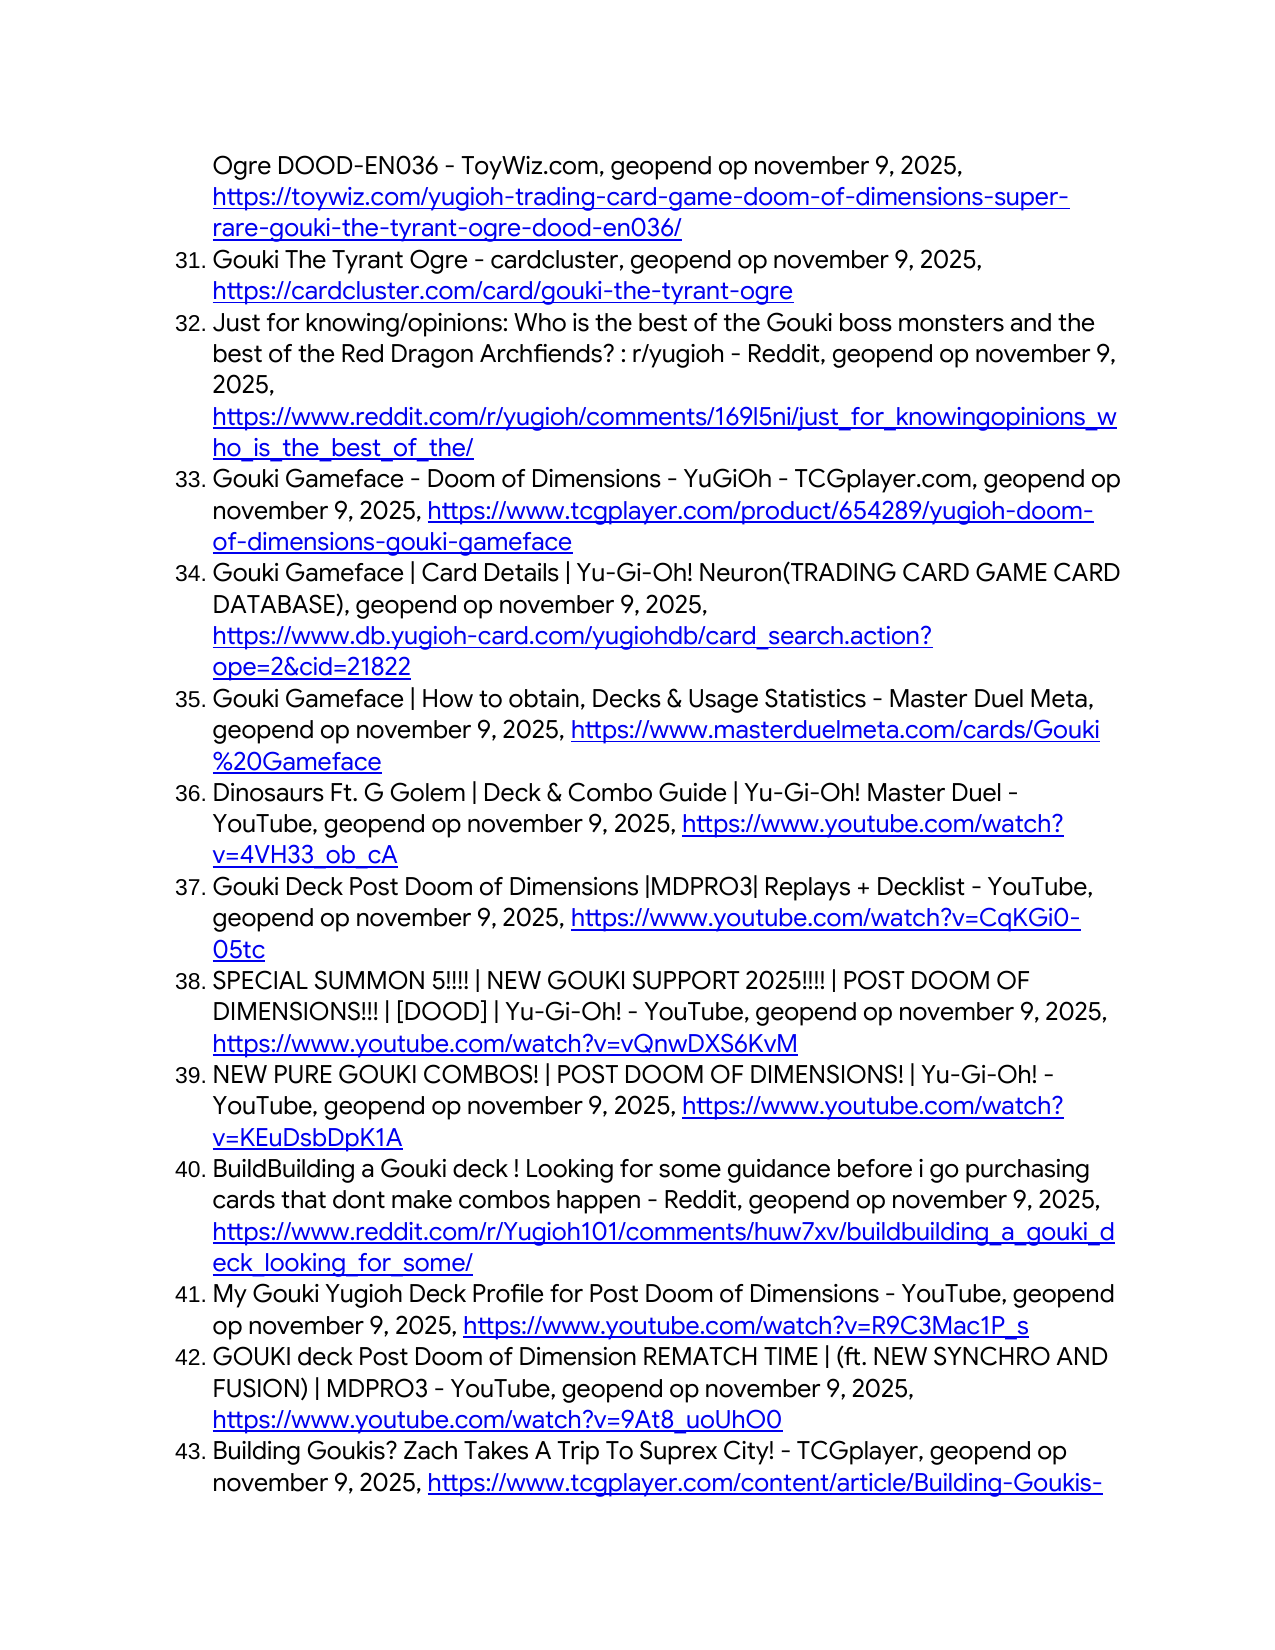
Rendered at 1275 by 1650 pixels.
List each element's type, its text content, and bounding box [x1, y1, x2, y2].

list Gouki Deck Post Doom of Dimensions |MDPRO3| Replays + Decklist - YouTube, geopend op november 9, 2025, https://www.youtube.com/watch?v=CqKGi0-05tc [175, 871, 1125, 965]
list SPECIAL SUMMON 5!!!! | NEW GOUKI SUPPORT 2025!!!! | POST DOOM OF DIMENSIONS!!! | [DOOD] | Yu-Gi-Oh! - YouTube, geopend op november 9, 2025, https://www.youtube.com/watch?v=vQnwDXS6KvM [175, 965, 1125, 1059]
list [175, 1436, 1125, 1498]
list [175, 150, 1125, 244]
list BuildBuilding a Gouki deck ! Looking for some guidance before i go purchasing cards that dont make combos happen - Reddit, geopend op november 9, 2025, https://www.reddit.com/r/Yugioh101/comments/huw7xv/buildbuilding_a_gouki_deck_looking_for_some/ [175, 1153, 1125, 1279]
list My Gouki Yugioh Deck Profile for Post Doom of Dimensions - YouTube, geopend op november 9, 2025, https://www.youtube.com/watch?v=R9C3Mac1P_s [175, 1279, 1125, 1341]
list Dinosaurs Ft. G Golem | Deck & Combo Guide | Yu-Gi-Oh! Master Duel - YouTube, geopend op november 9, 2025, https://www.youtube.com/watch?v=4VH33_ob_cA [175, 777, 1125, 871]
list GOUKI deck Post Doom of Dimension REMATCH TIME | (ft. NEW SYNCHRO AND FUSION) | MDPRO3 - YouTube, geopend op november 9, 2025, https://www.youtube.com/watch?v=9At8_uoUhO0 [175, 1341, 1125, 1436]
list Gouki Gameface | Card Details | Yu-Gi-Oh! Neuron(TRADING CARD GAME CARD DATABASE), geopend op november 9, 2025, https://www.db.yugioh-card.com/yugiohdb/card_search.action?ope=2&cid=21822 [175, 558, 1125, 683]
list Just for knowing/opinions: Who is the best of the Gouki boss monsters and the best of the Red Dragon Archfiends? : r/yugioh - Reddit, geopend op november 9, 2025, https://www.reddit.com/r/yugioh/comments/169l5ni/just_for_knowingopinions_who_is_the_best_of_the/ [175, 307, 1125, 463]
list Gouki The Tyrant Ogre - cardcluster, geopend op november 9, 2025, https://cardcluster.com/card/gouki-the-tyrant-ogre [175, 244, 1125, 307]
list NEW PURE GOUKI COMBOS! | POST DOOM OF DIMENSIONS! | Yu-Gi-Oh! - YouTube, geopend op november 9, 2025, https://www.youtube.com/watch?v=KEuDsbDpK1A [175, 1059, 1125, 1153]
list Gouki Gameface | How to obtain, Decks & Usage Statistics - Master Duel Meta, geopend op november 9, 2025, https://www.masterduelmeta.com/cards/Gouki%20Gameface [175, 683, 1125, 777]
list Gouki Gameface - Doom of Dimensions - YuGiOh - TCGplayer.com, geopend op november 9, 2025, https://www.tcgplayer.com/product/654289/yugioh-doom-of-dimensions-gouki-gameface [175, 463, 1125, 558]
